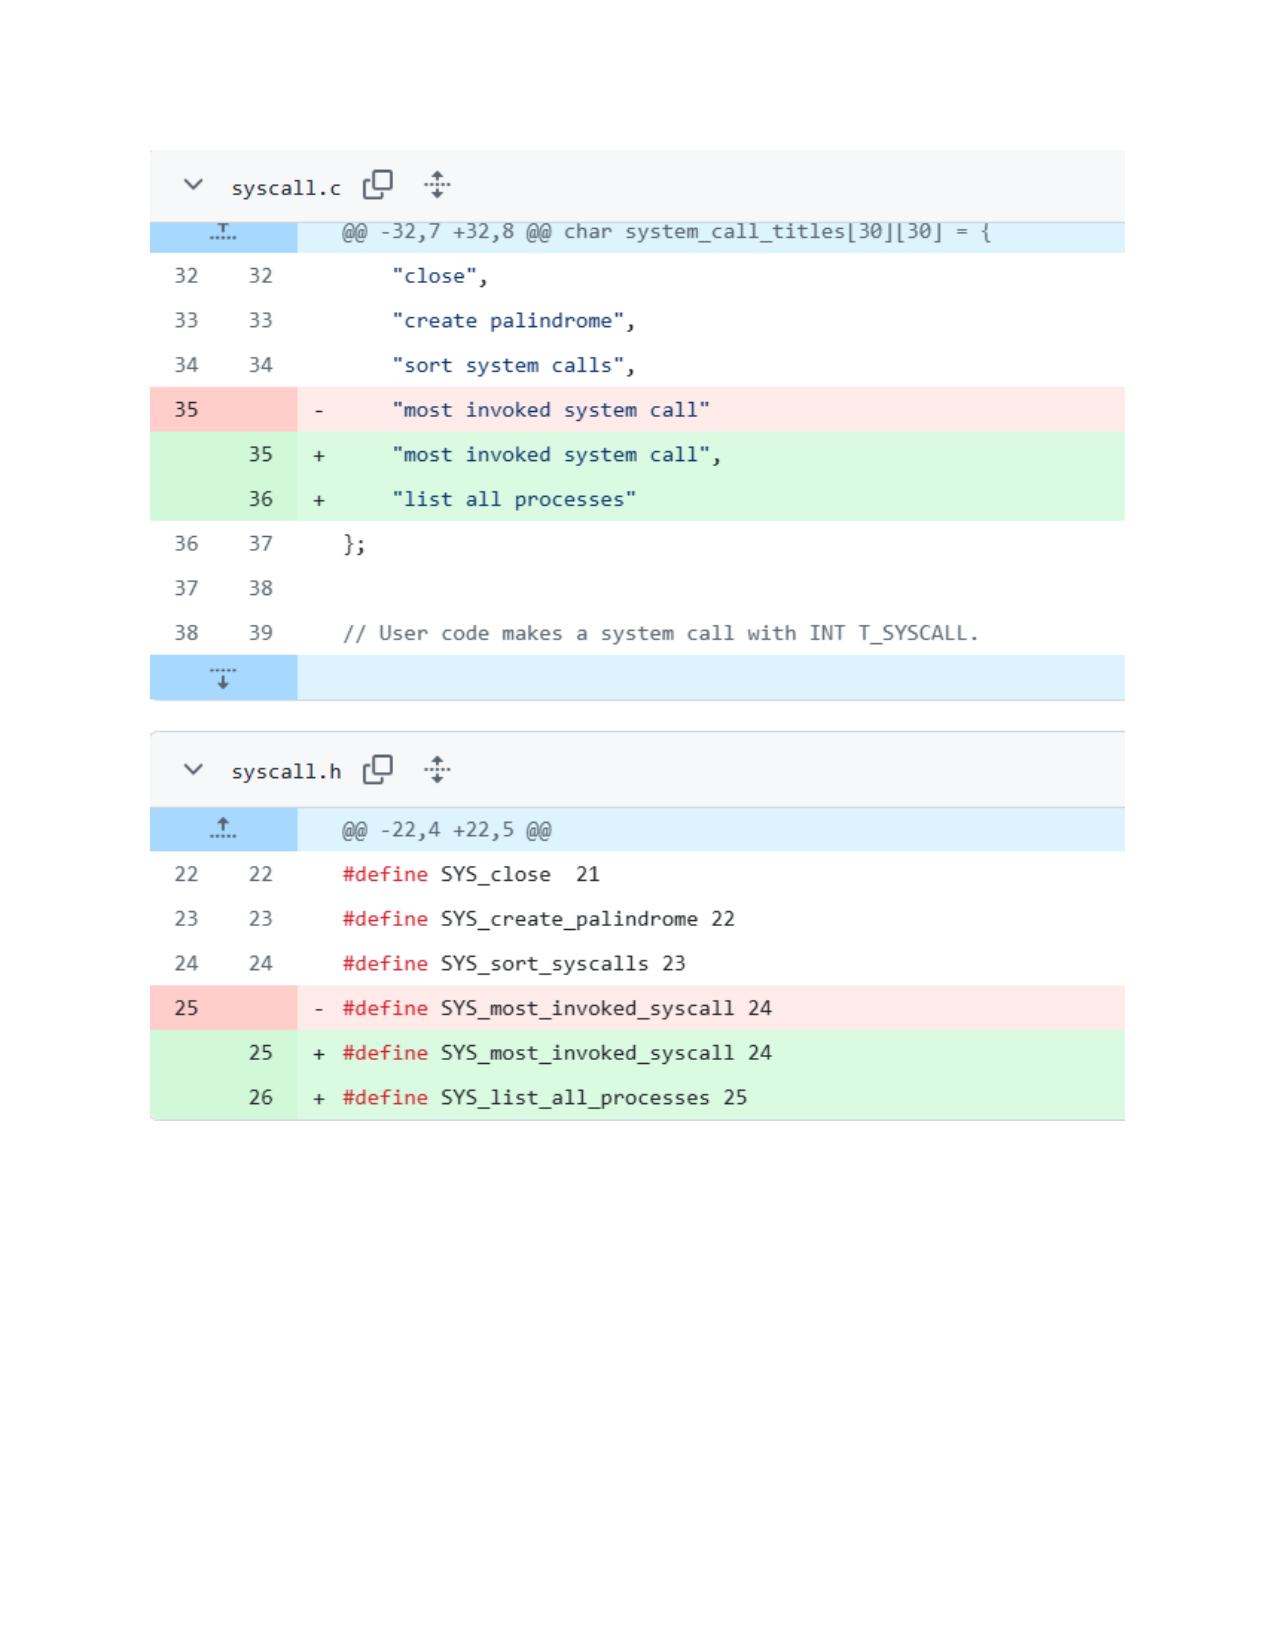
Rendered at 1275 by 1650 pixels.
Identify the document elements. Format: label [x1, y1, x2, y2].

picture [150, 150, 1125, 1121]
